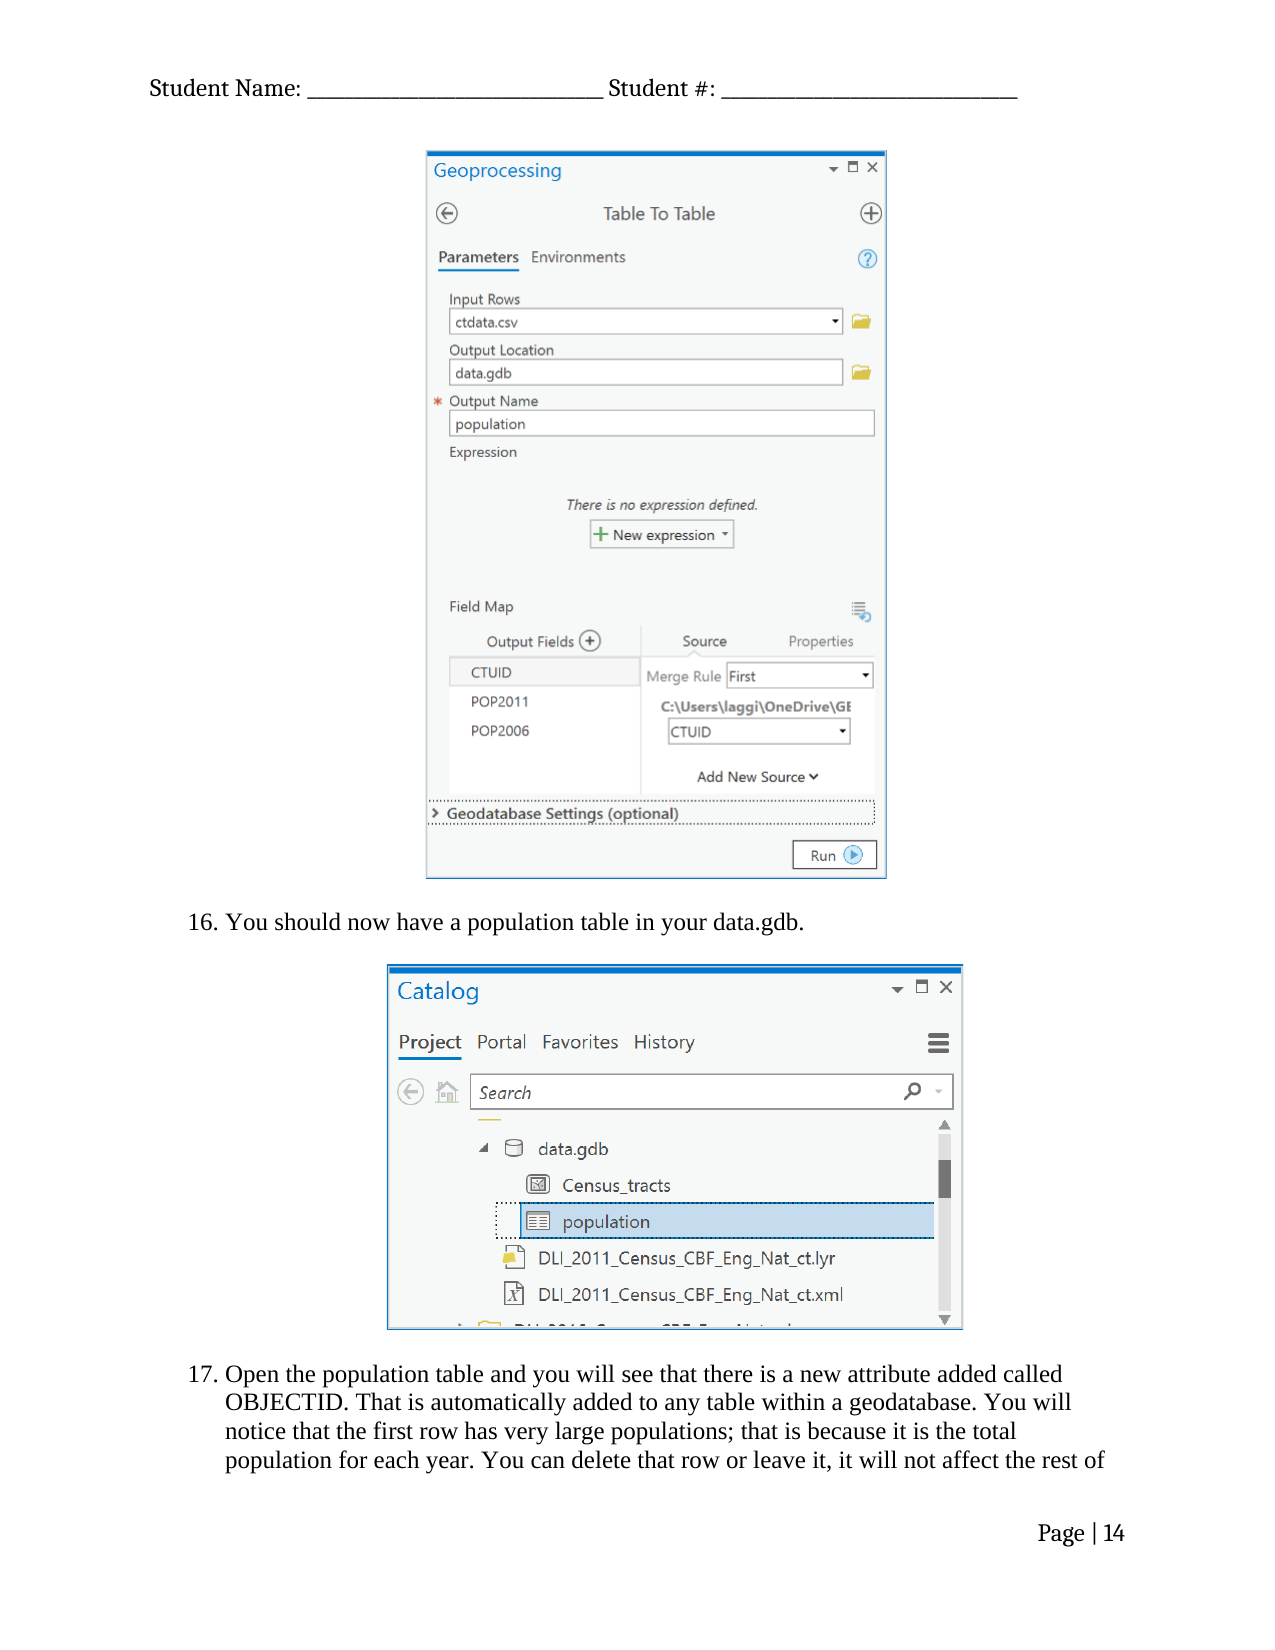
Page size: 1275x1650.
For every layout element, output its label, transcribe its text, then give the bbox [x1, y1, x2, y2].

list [187, 1359, 1125, 1474]
picture [425, 150, 887, 879]
picture [386, 964, 964, 1330]
list You should now have a population table in your data.gdb. [187, 907, 1125, 936]
